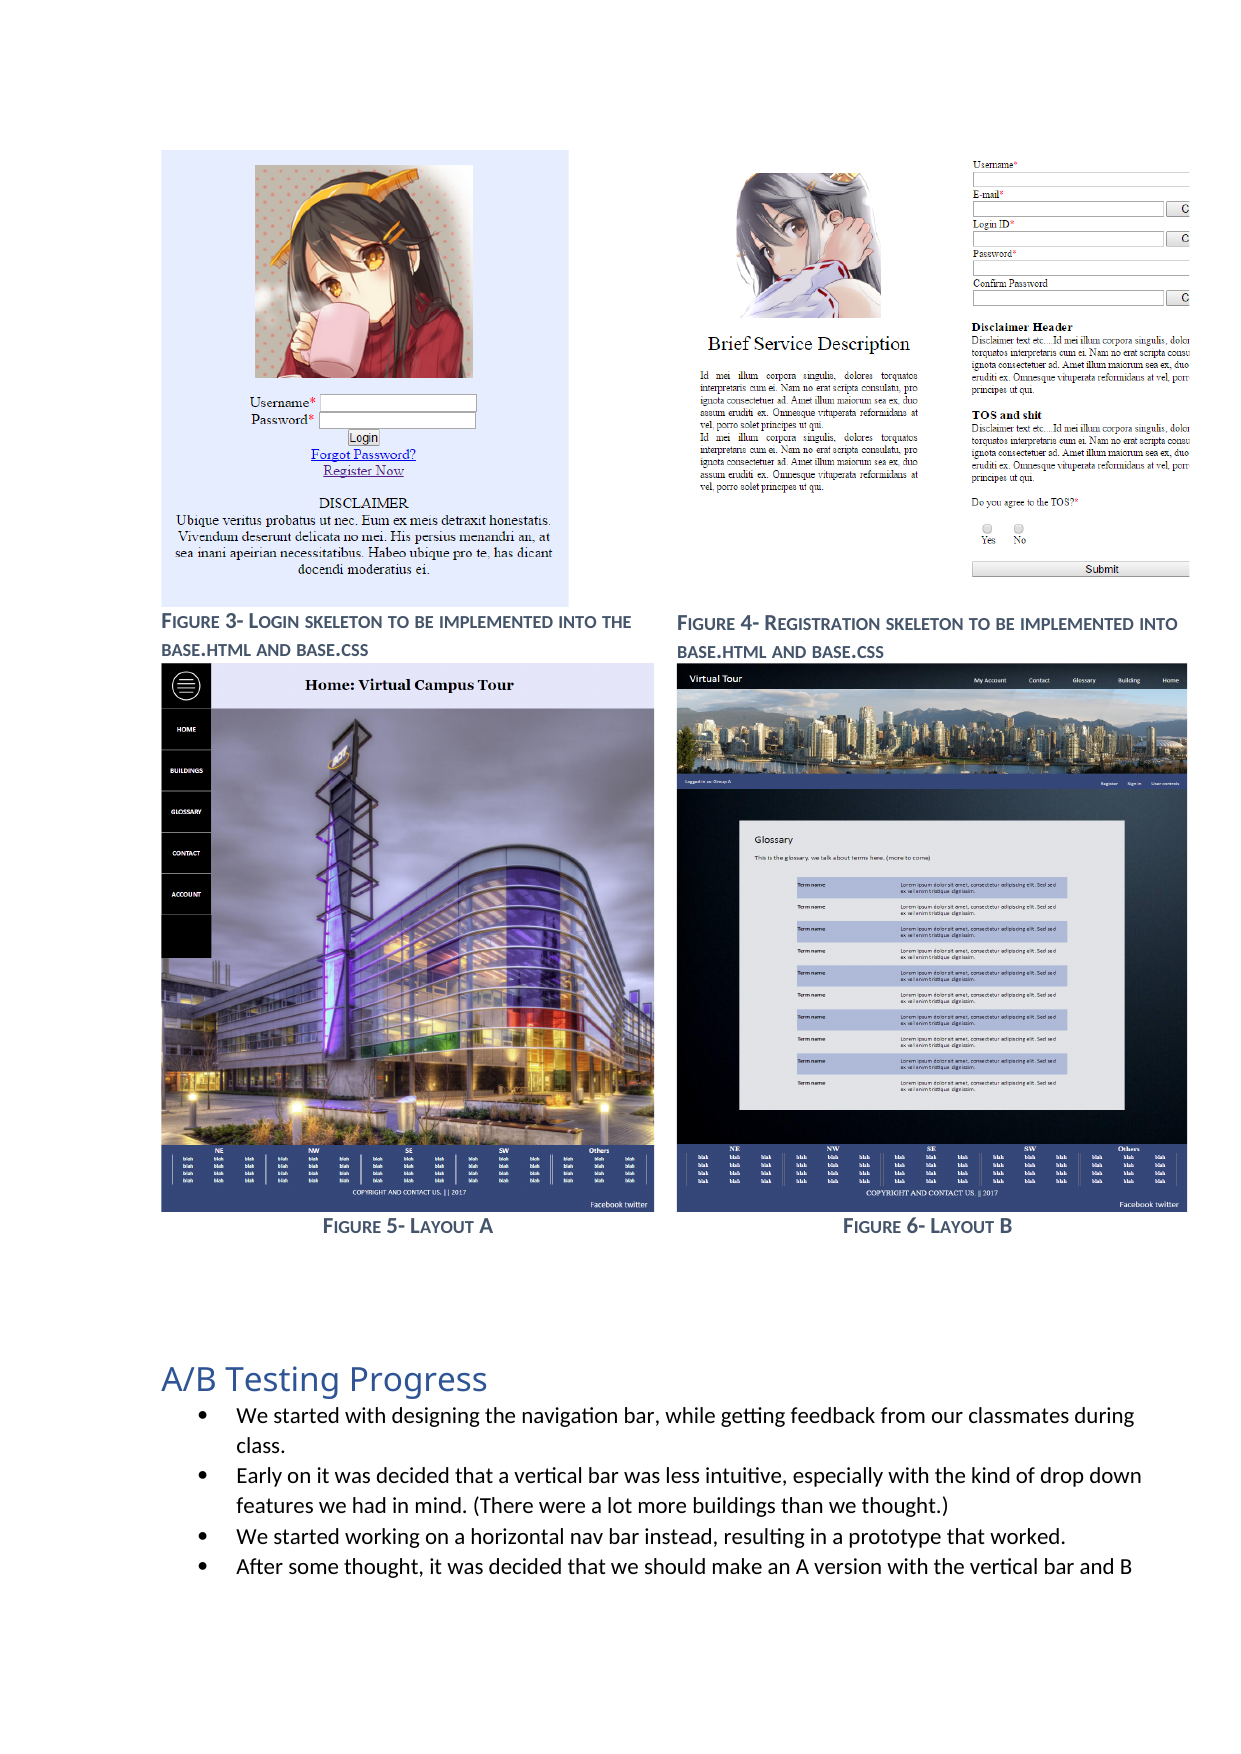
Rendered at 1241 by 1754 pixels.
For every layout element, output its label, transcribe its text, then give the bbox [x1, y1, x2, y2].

picture [676, 150, 1190, 608]
picture [161, 663, 655, 1212]
picture [676, 663, 1188, 1212]
table_cell [150, 1267, 1189, 1580]
picture [161, 150, 569, 607]
